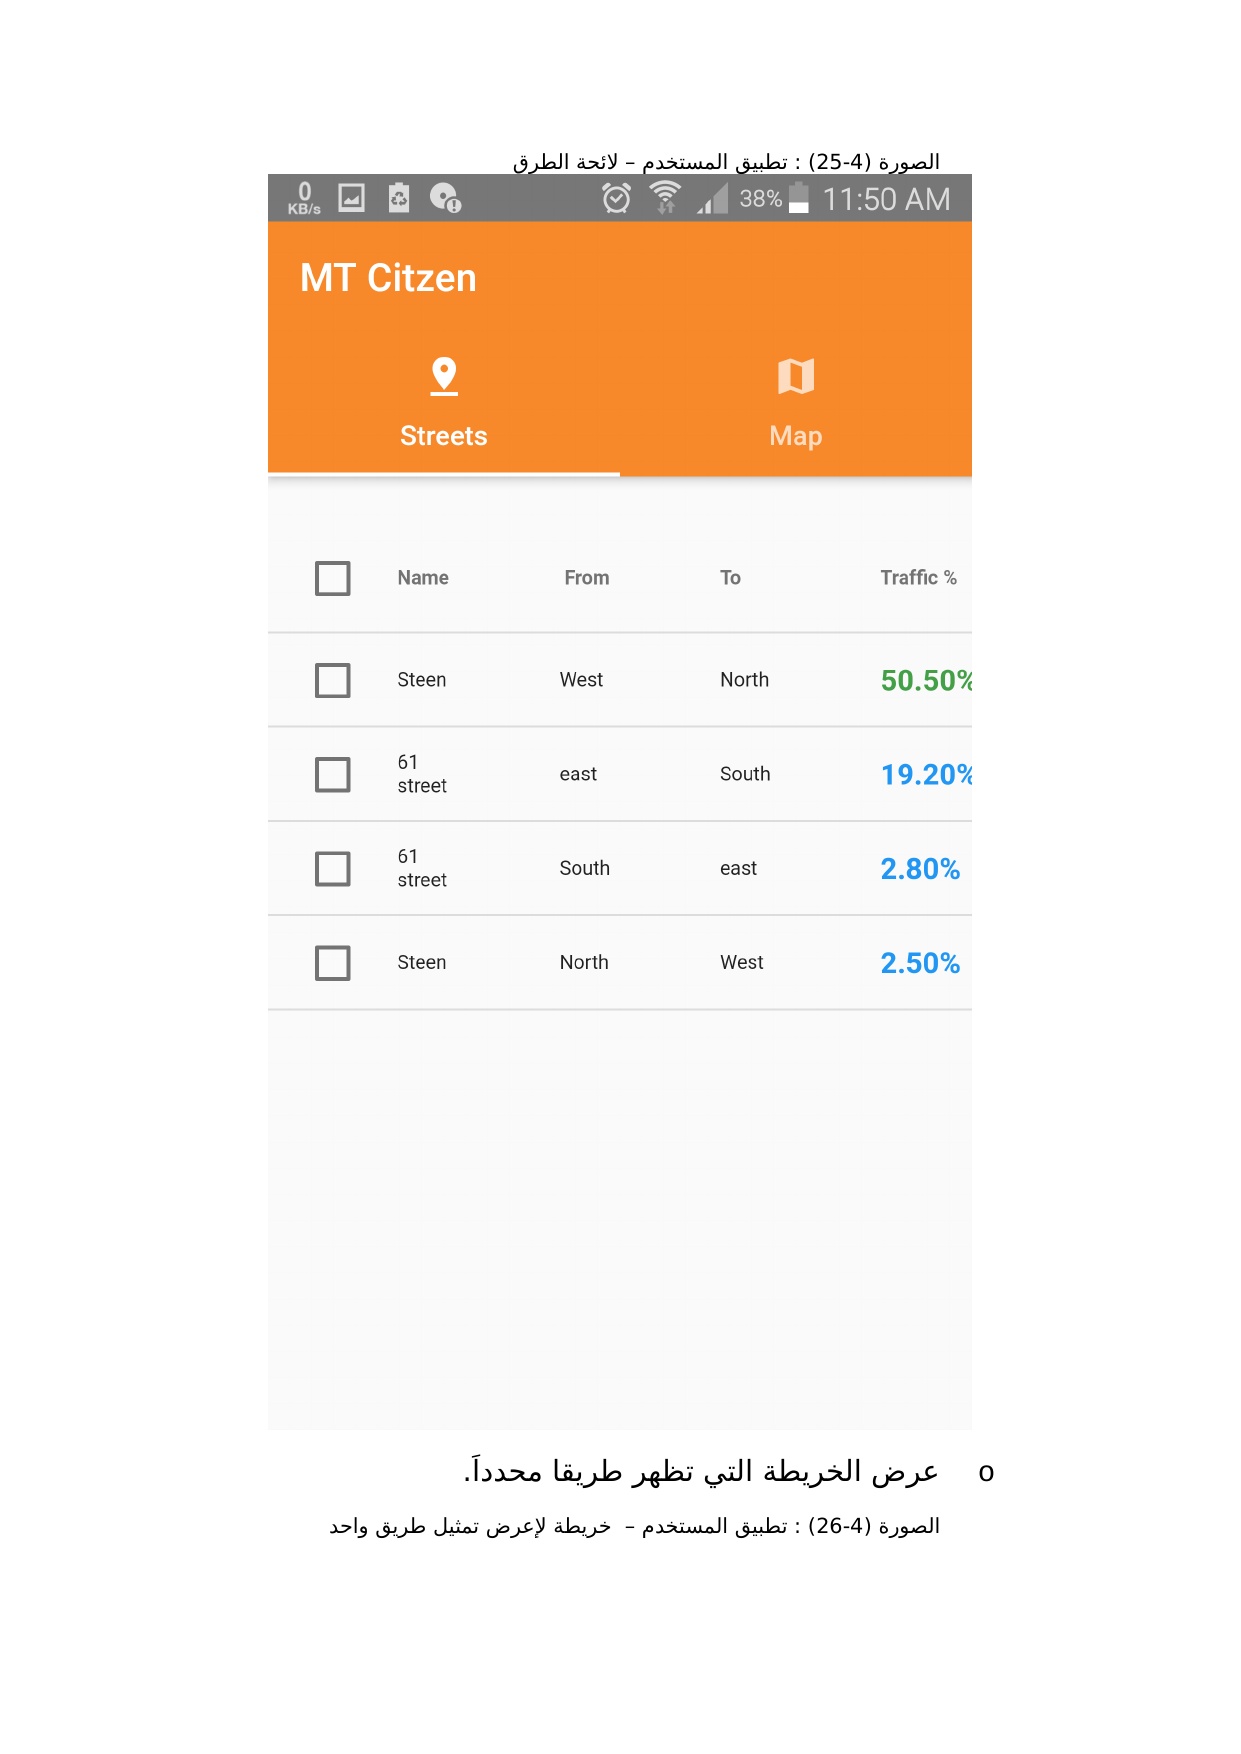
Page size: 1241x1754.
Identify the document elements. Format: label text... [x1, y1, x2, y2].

list الصورة (4-26) : تطبيق المستخدم – خريطة لإعرض تمثيل طريق واحد [150, 1514, 940, 1539]
list الصورة (4-25) : تطبيق المستخدم – لائحة الطرق [150, 150, 940, 174]
picture [268, 174, 972, 1430]
list عرض الخريطة التي تظهر طريقا محدداَ. [150, 1455, 978, 1491]
